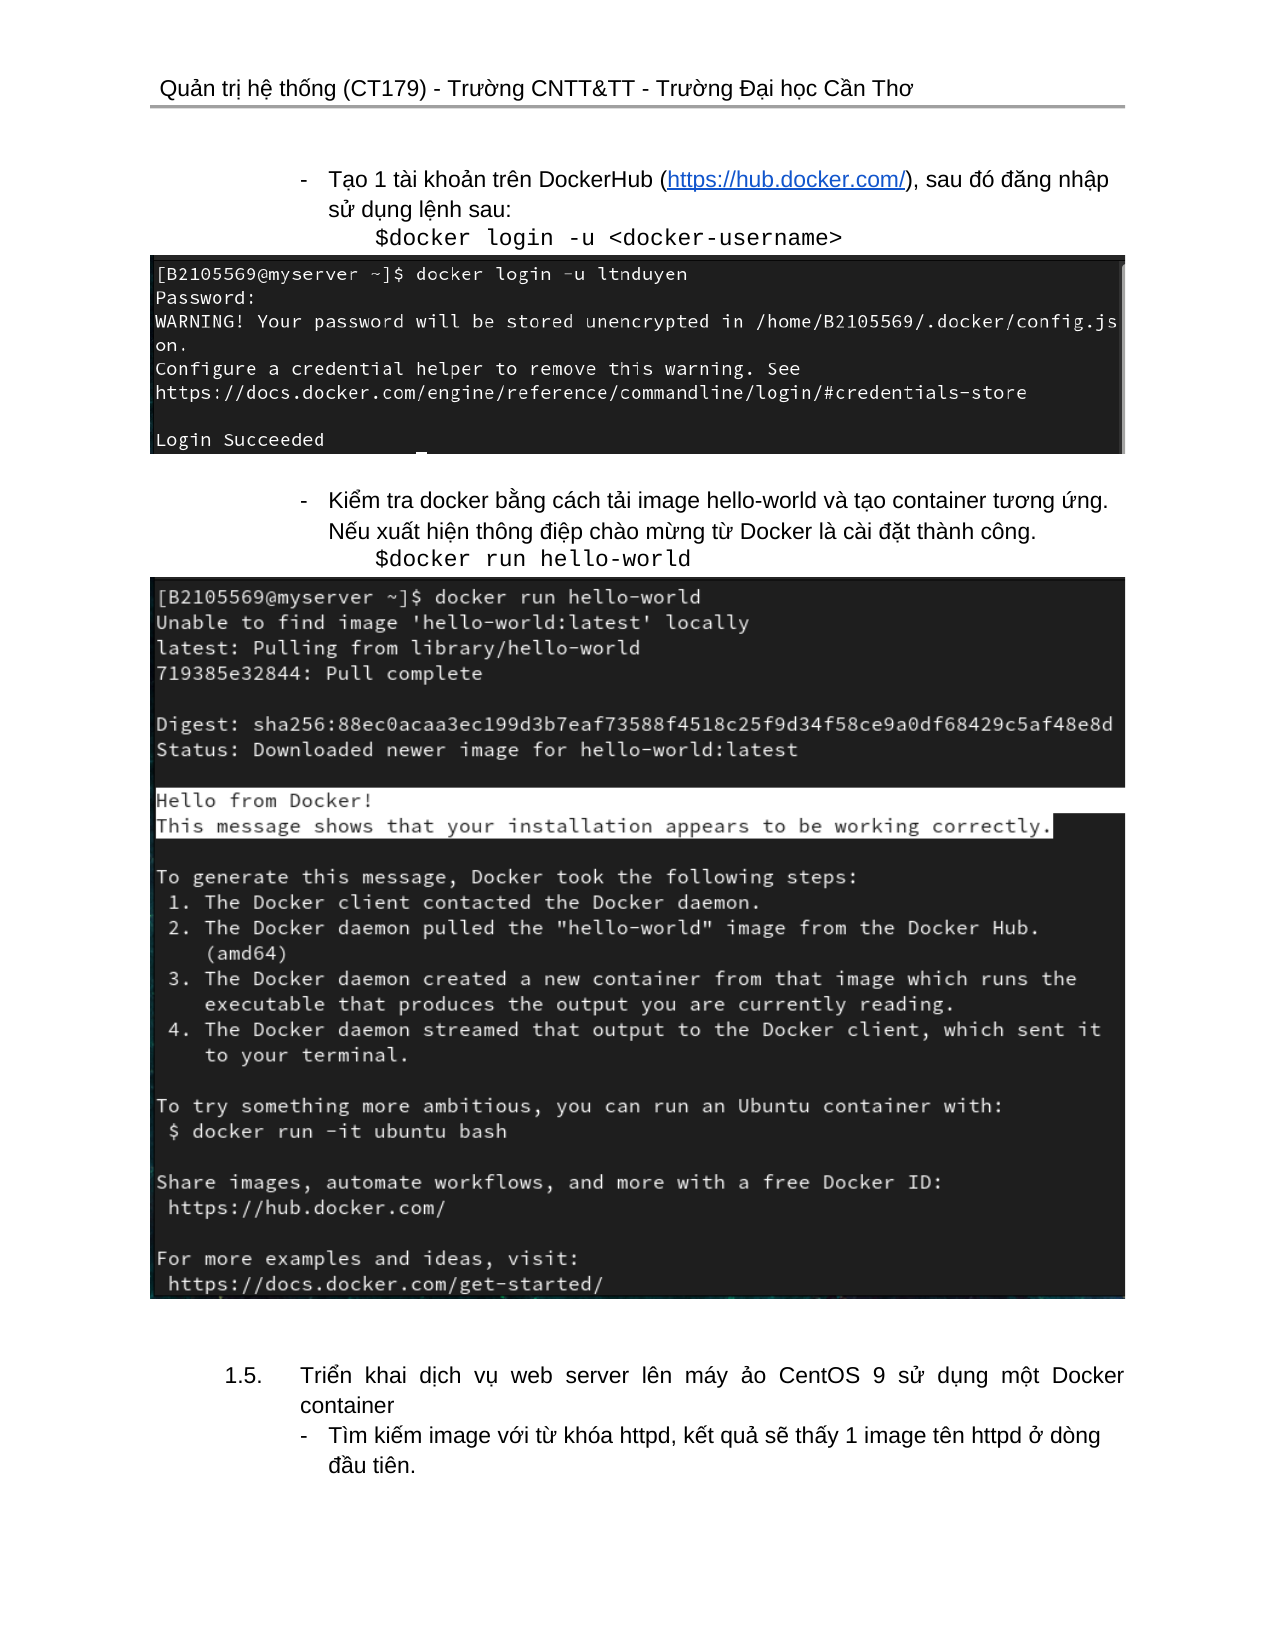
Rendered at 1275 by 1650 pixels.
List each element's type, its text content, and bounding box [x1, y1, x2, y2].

picture [150, 255, 1125, 454]
picture [150, 577, 1125, 1299]
text $docker run hello-world [375, 548, 1125, 574]
list Tìm kiếm image với từ khóa httpd, kết quả sẽ thấy 1 image tên httpd ở dòng đầu tiên. [300, 1422, 1125, 1479]
list Tạo 1 tài khoản trên DockerHub (https://hub.docker.com/), sau đó đăng nhập sử dụng lệnh sau: [300, 166, 1125, 222]
list Triển khai dịch vụ web server lên máy ảo CentOS 9 sử dụng một Docker container [262, 1362, 1125, 1418]
list Kiểm tra docker bằng cách tải image hello-world và tạo container tương ứng. Nếu xuất hiện thông điệp chào mừng từ Docker là cài đặt thành công. [300, 487, 1125, 544]
text $docker login -u <docker-username> [300, 226, 1125, 252]
